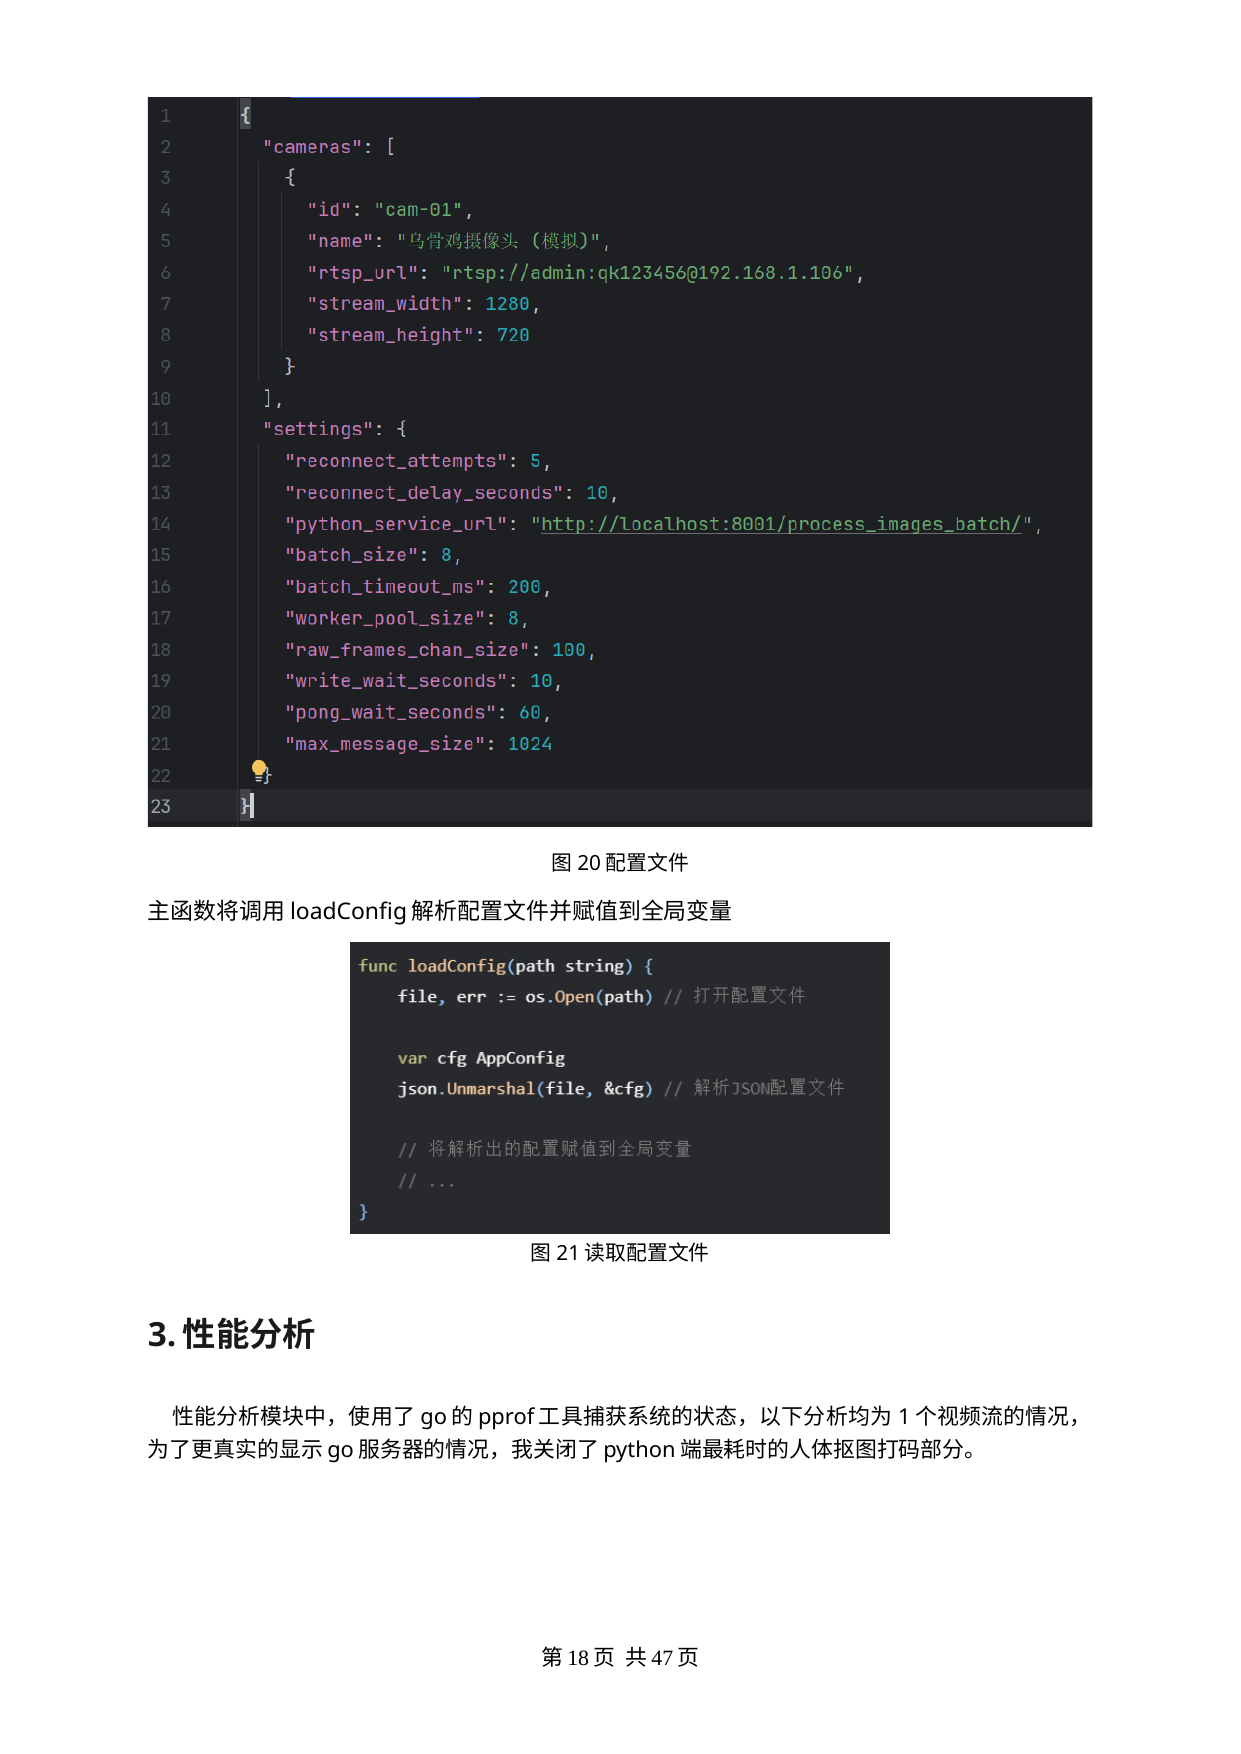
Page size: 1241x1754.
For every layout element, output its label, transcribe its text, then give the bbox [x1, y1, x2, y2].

picture [350, 942, 890, 1234]
text 图 20 配置文件 [148, 845, 1092, 877]
picture [147, 97, 1093, 827]
text 主函数将调用loadConfig解析配置文件并赋值到全局变量 [148, 877, 1092, 942]
text 图 21 读取配置文件 [148, 1235, 1092, 1267]
subtitle 性能分析 [148, 1300, 1092, 1365]
text 性能分析模块中，使用了go的pprof工具捕获系统的状态，以下分析均为1个视频流的情况，为了更真实的显示go服务器的情况，我关闭了python端最耗时的人体抠图打码部分。 [148, 1399, 1092, 1464]
